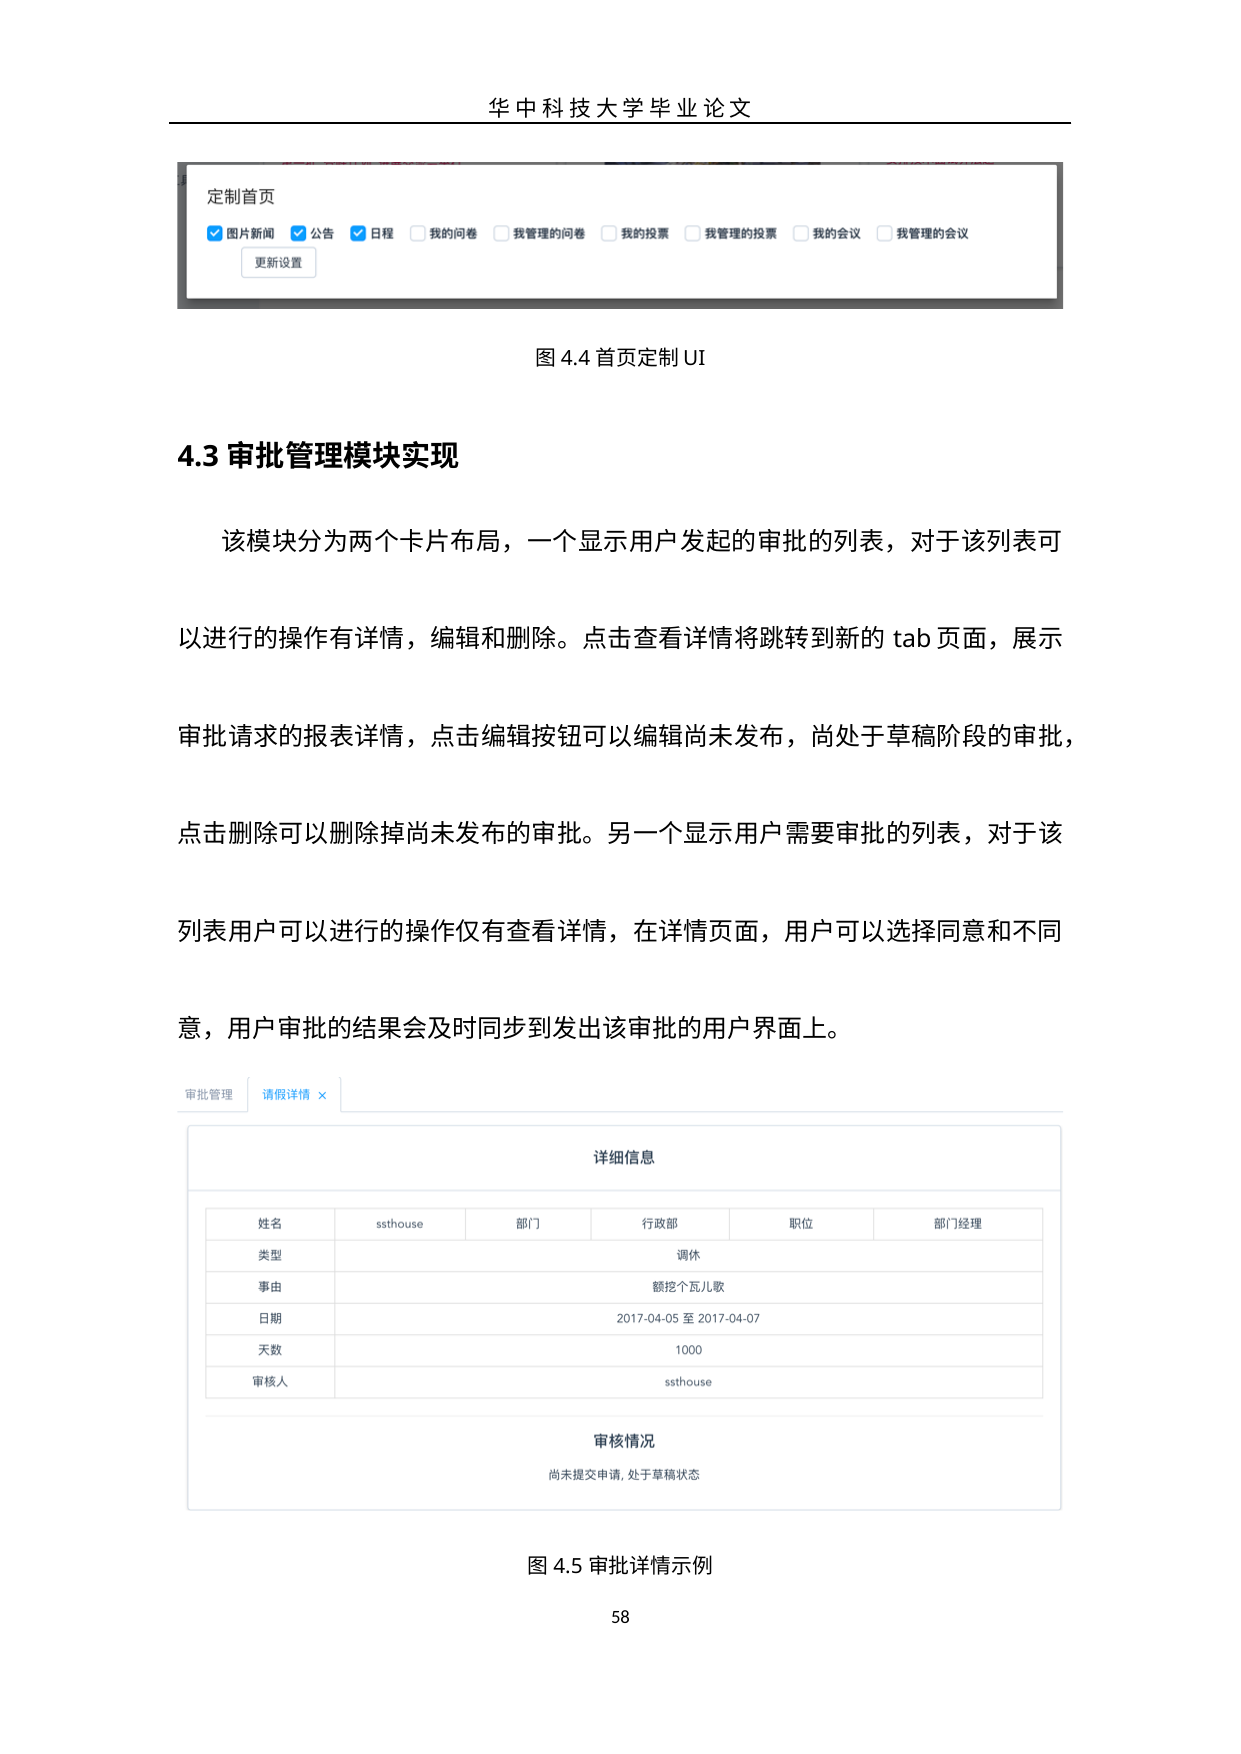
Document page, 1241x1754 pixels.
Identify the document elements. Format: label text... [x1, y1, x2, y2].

picture [177, 162, 1064, 309]
text 图 4.4 首页定制UI [177, 341, 1063, 373]
subtitle 4.3 审批管理模块实现 [177, 421, 1063, 486]
picture [177, 1077, 1064, 1515]
text 该模块分为两个卡片布局，一个显示用户发起的审批的列表，对于该列表可以进行的操作有详情，编辑和删除。点击查看详情将跳转到新的tab页面，展示审批请求的报表详情，点击编辑按钮可以编辑尚未发布，尚处于草稿阶段的审批，点击删除可以删除掉尚未发布的审批。另一个显示用户需要审批的列表，对于该列表用户可以进行的操作仅有查看详情，在详情页面，用户可以选择同意和不同意，用户审批的结果会及时同步到发出该审批的用户界面上。 [177, 507, 1063, 1059]
text 图 4.5 审批详情示例 [177, 1548, 1063, 1580]
